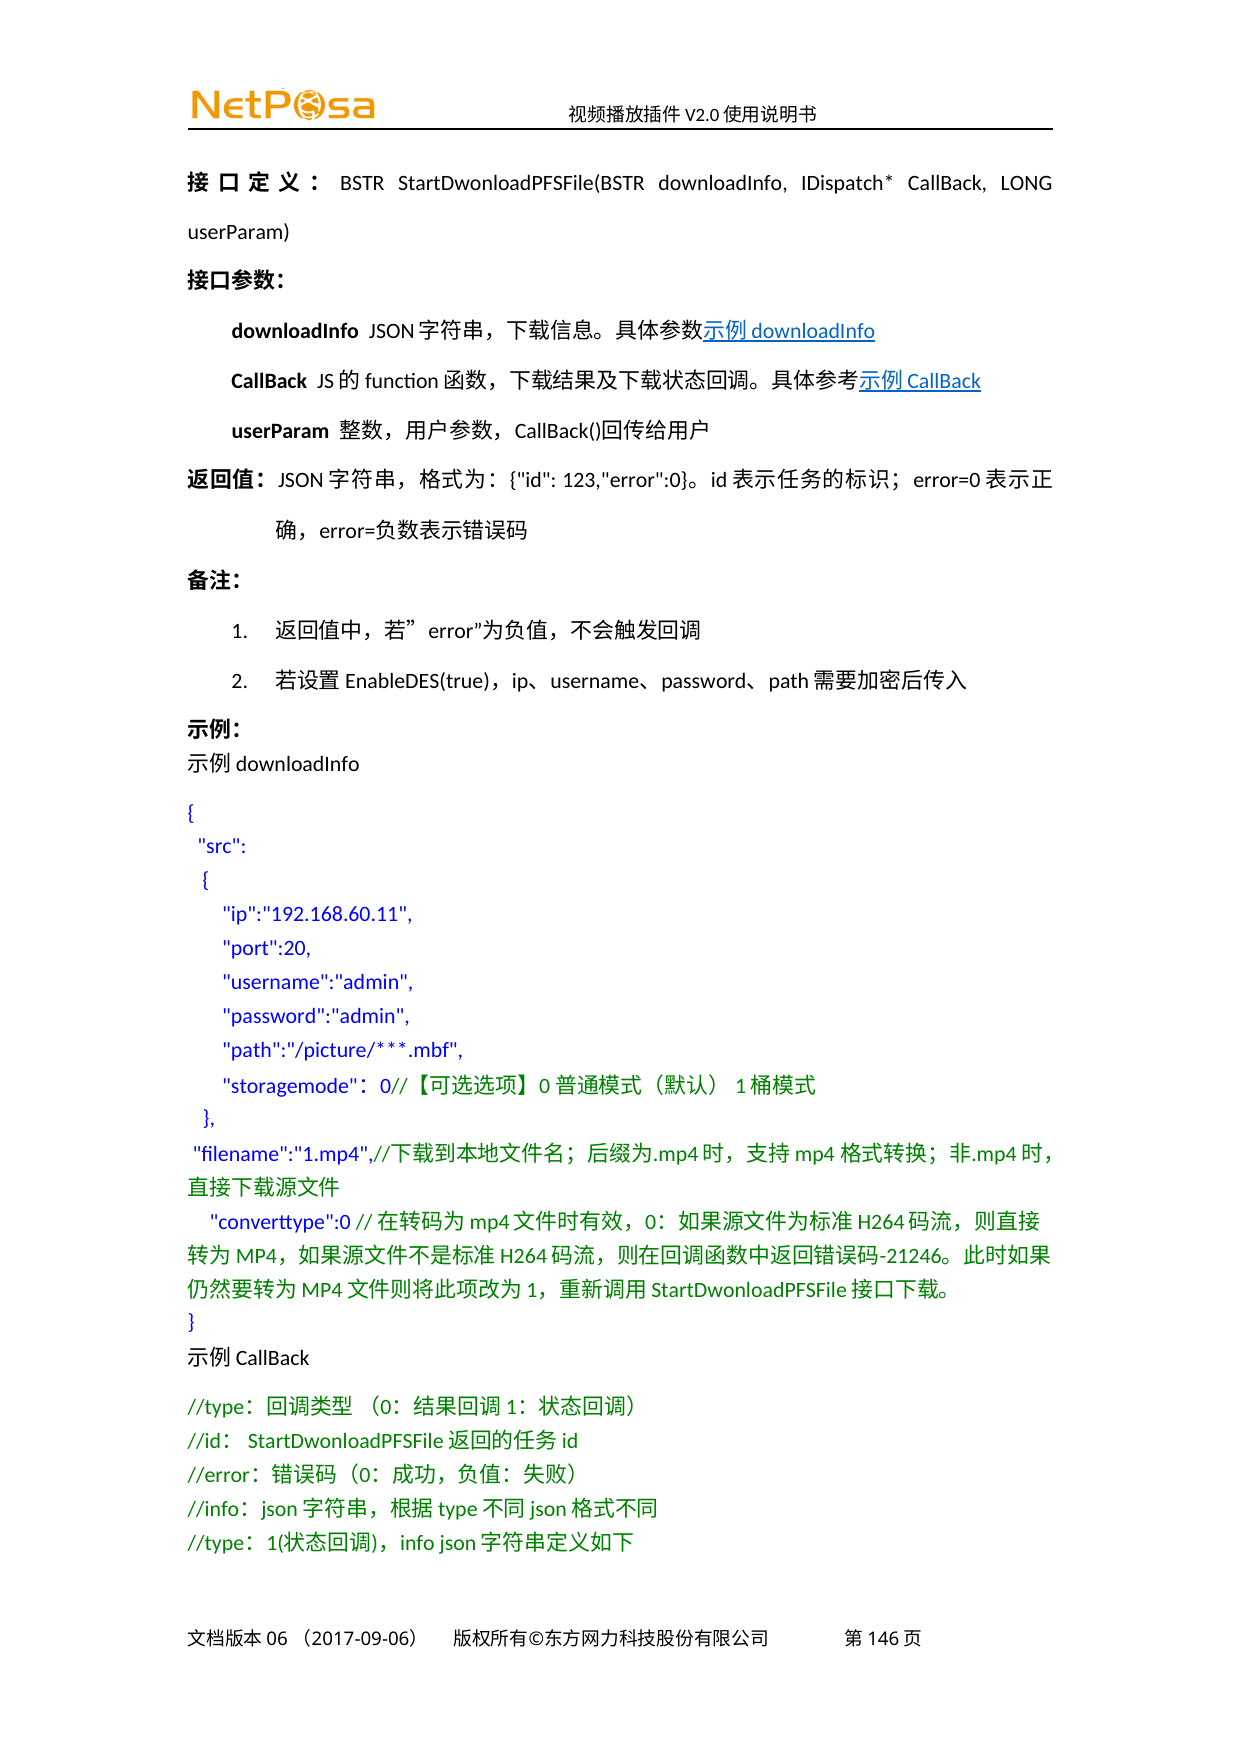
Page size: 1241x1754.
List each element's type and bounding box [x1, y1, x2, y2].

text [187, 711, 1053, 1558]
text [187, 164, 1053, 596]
picture [187, 88, 378, 121]
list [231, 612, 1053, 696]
